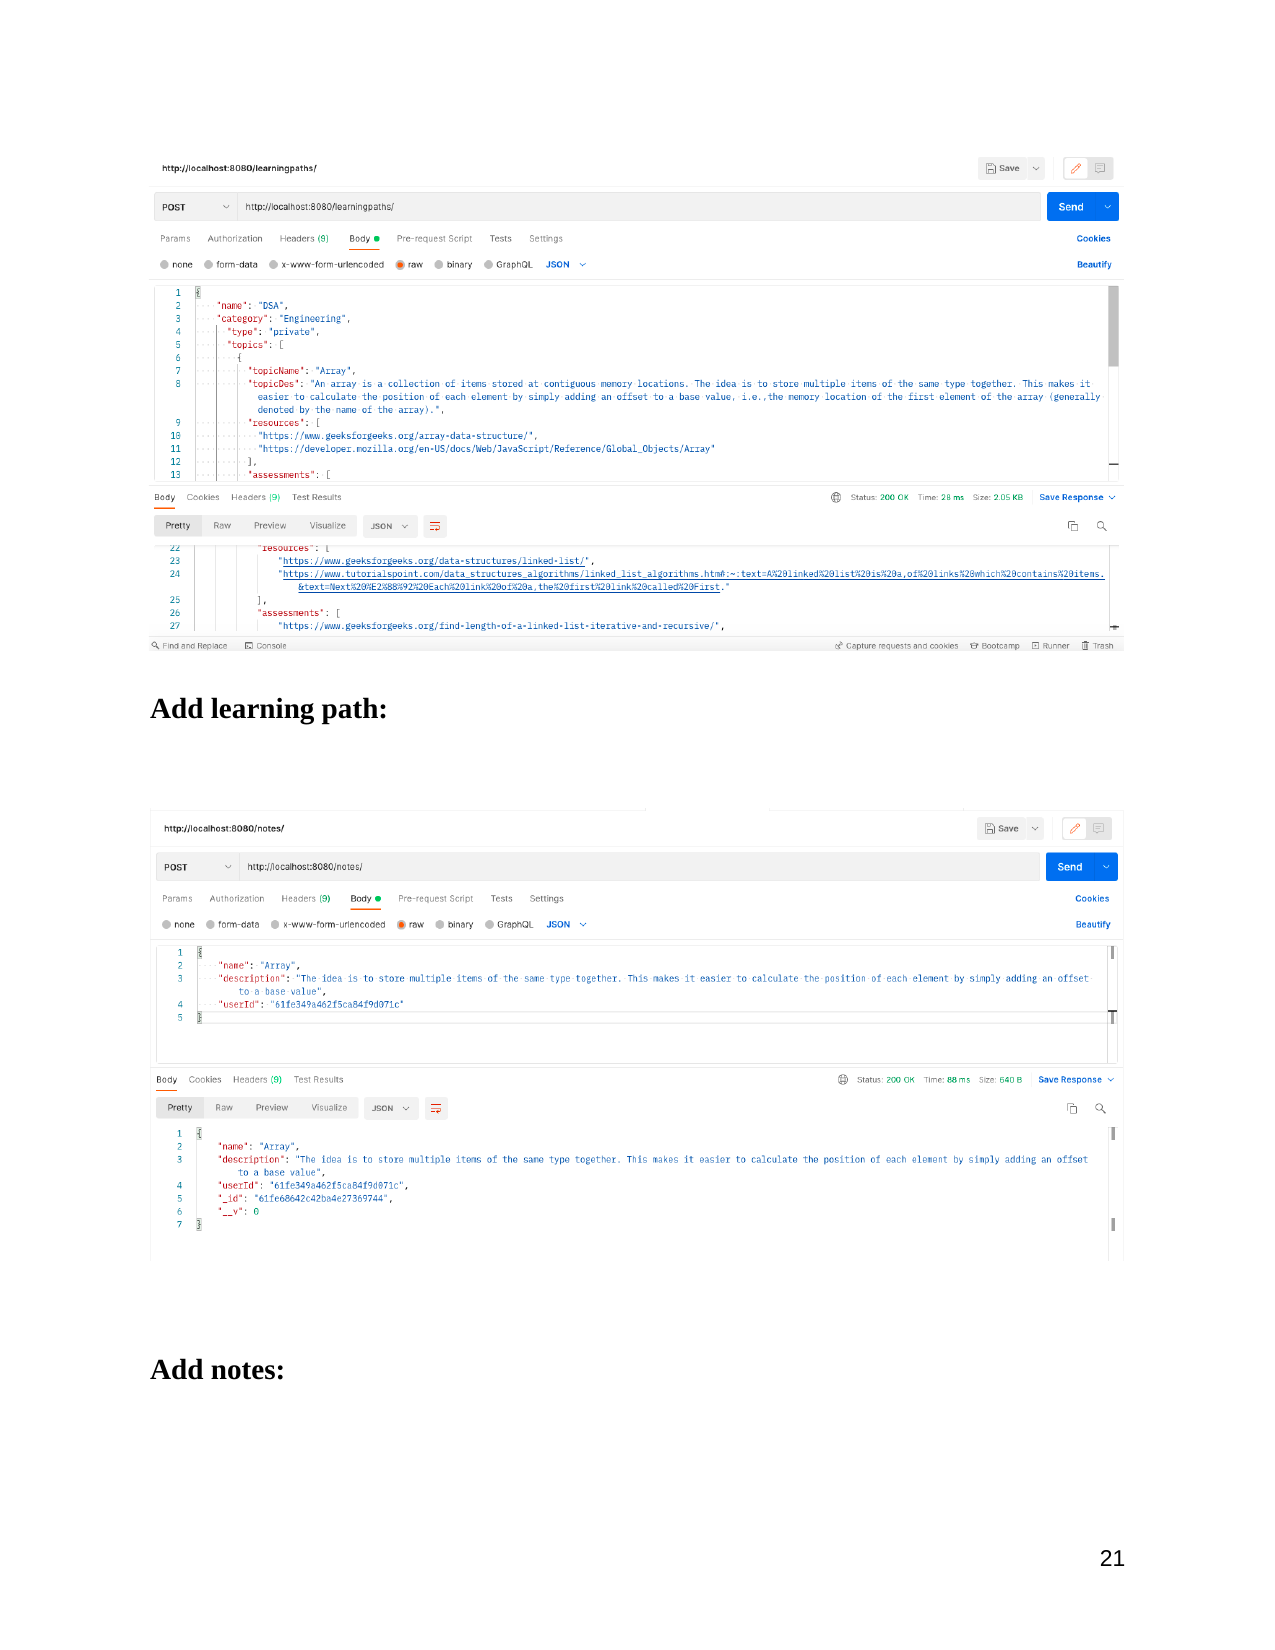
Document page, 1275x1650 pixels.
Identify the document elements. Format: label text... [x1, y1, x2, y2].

picture [148, 808, 1124, 1261]
text Add notes: [150, 1352, 1125, 1385]
picture [148, 151, 1124, 651]
